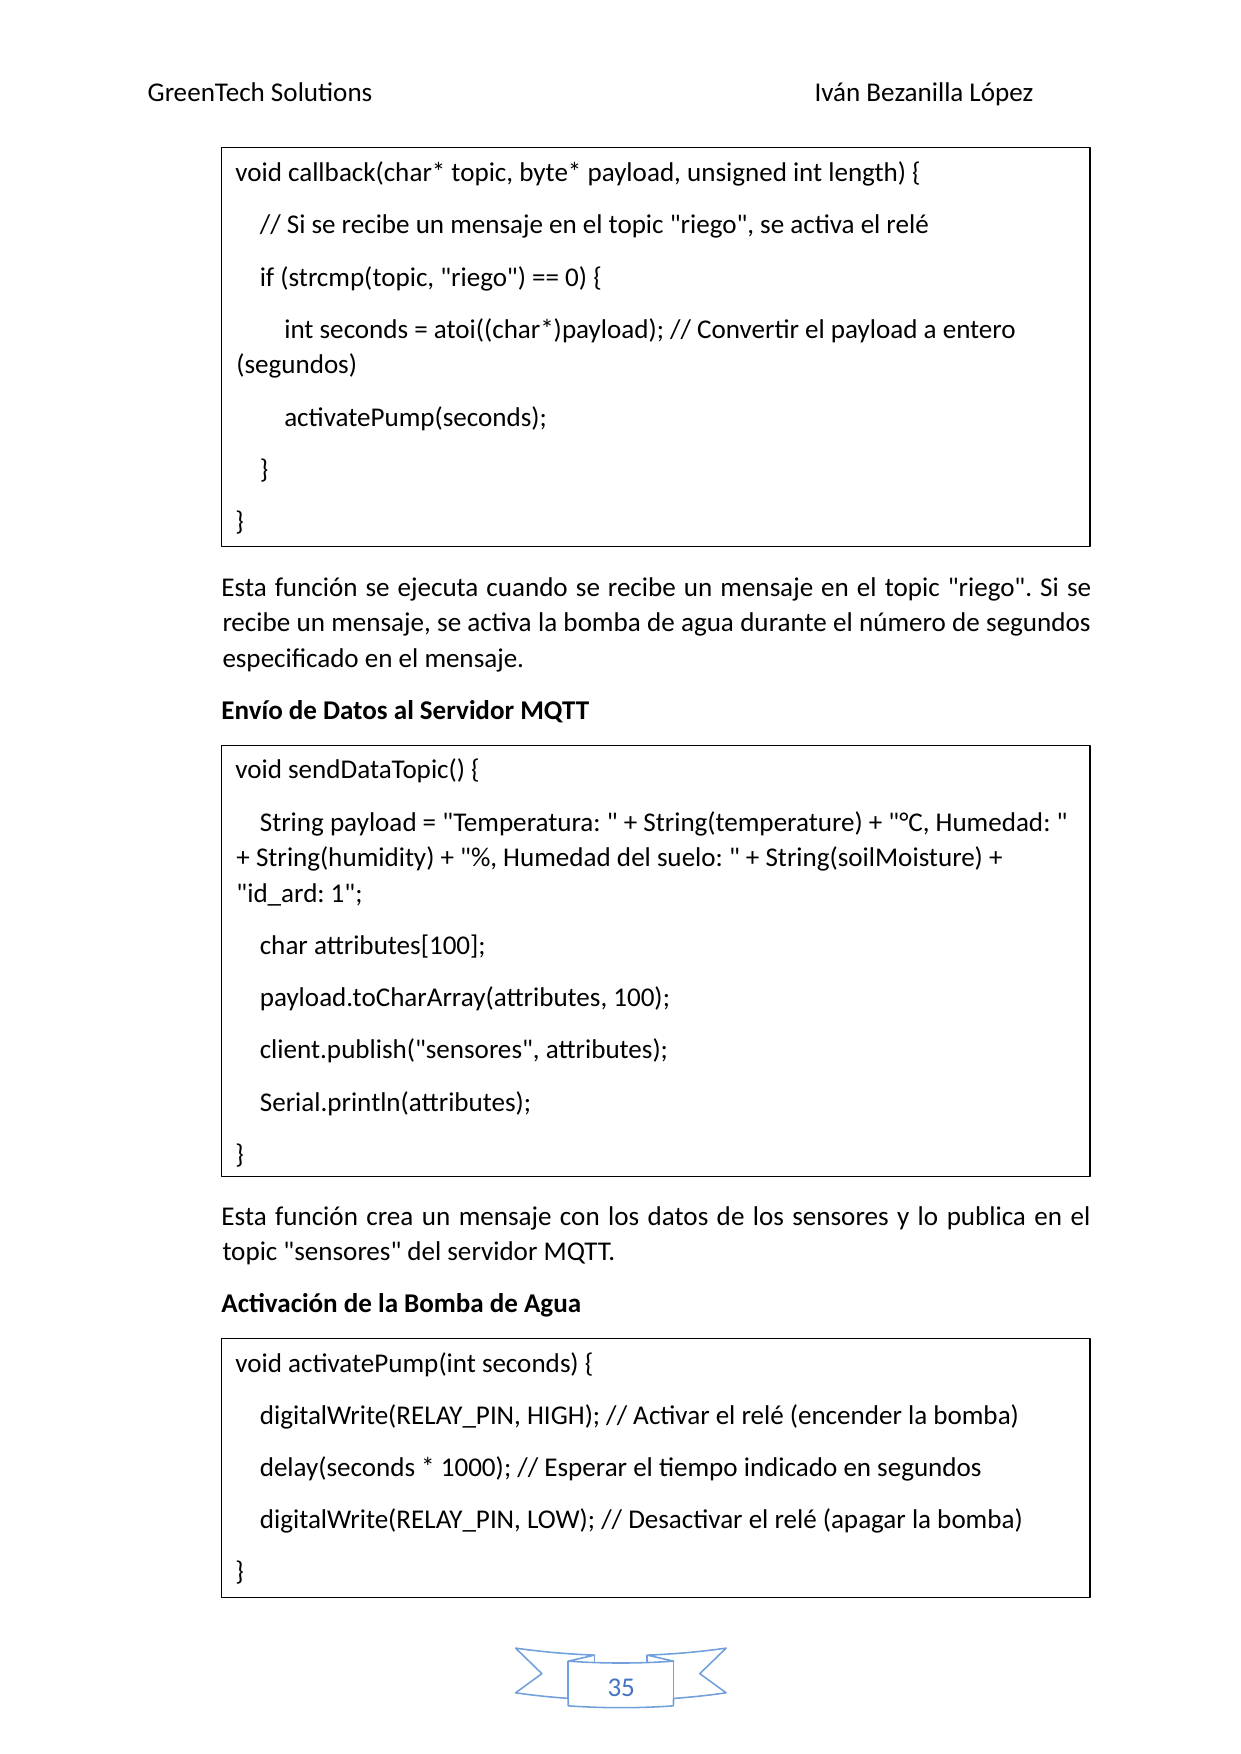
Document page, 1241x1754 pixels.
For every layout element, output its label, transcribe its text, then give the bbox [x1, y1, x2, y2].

text Esta función se ejecuta cuando se recibe un mensaje en el topic "riego". Si se recibe un mensaje, se activa la bomba de agua durante el número de segundos especificado en el mensaje. [221, 570, 1092, 674]
text Envío de Datos al Servidor MQTT [221, 693, 1092, 726]
text Esta función crea un mensaje con los datos de los sensores y lo publica en el topic "sensores" del servidor MQTT. [221, 1199, 1092, 1267]
text Activación de la Bomba de Agua [221, 1286, 1092, 1319]
